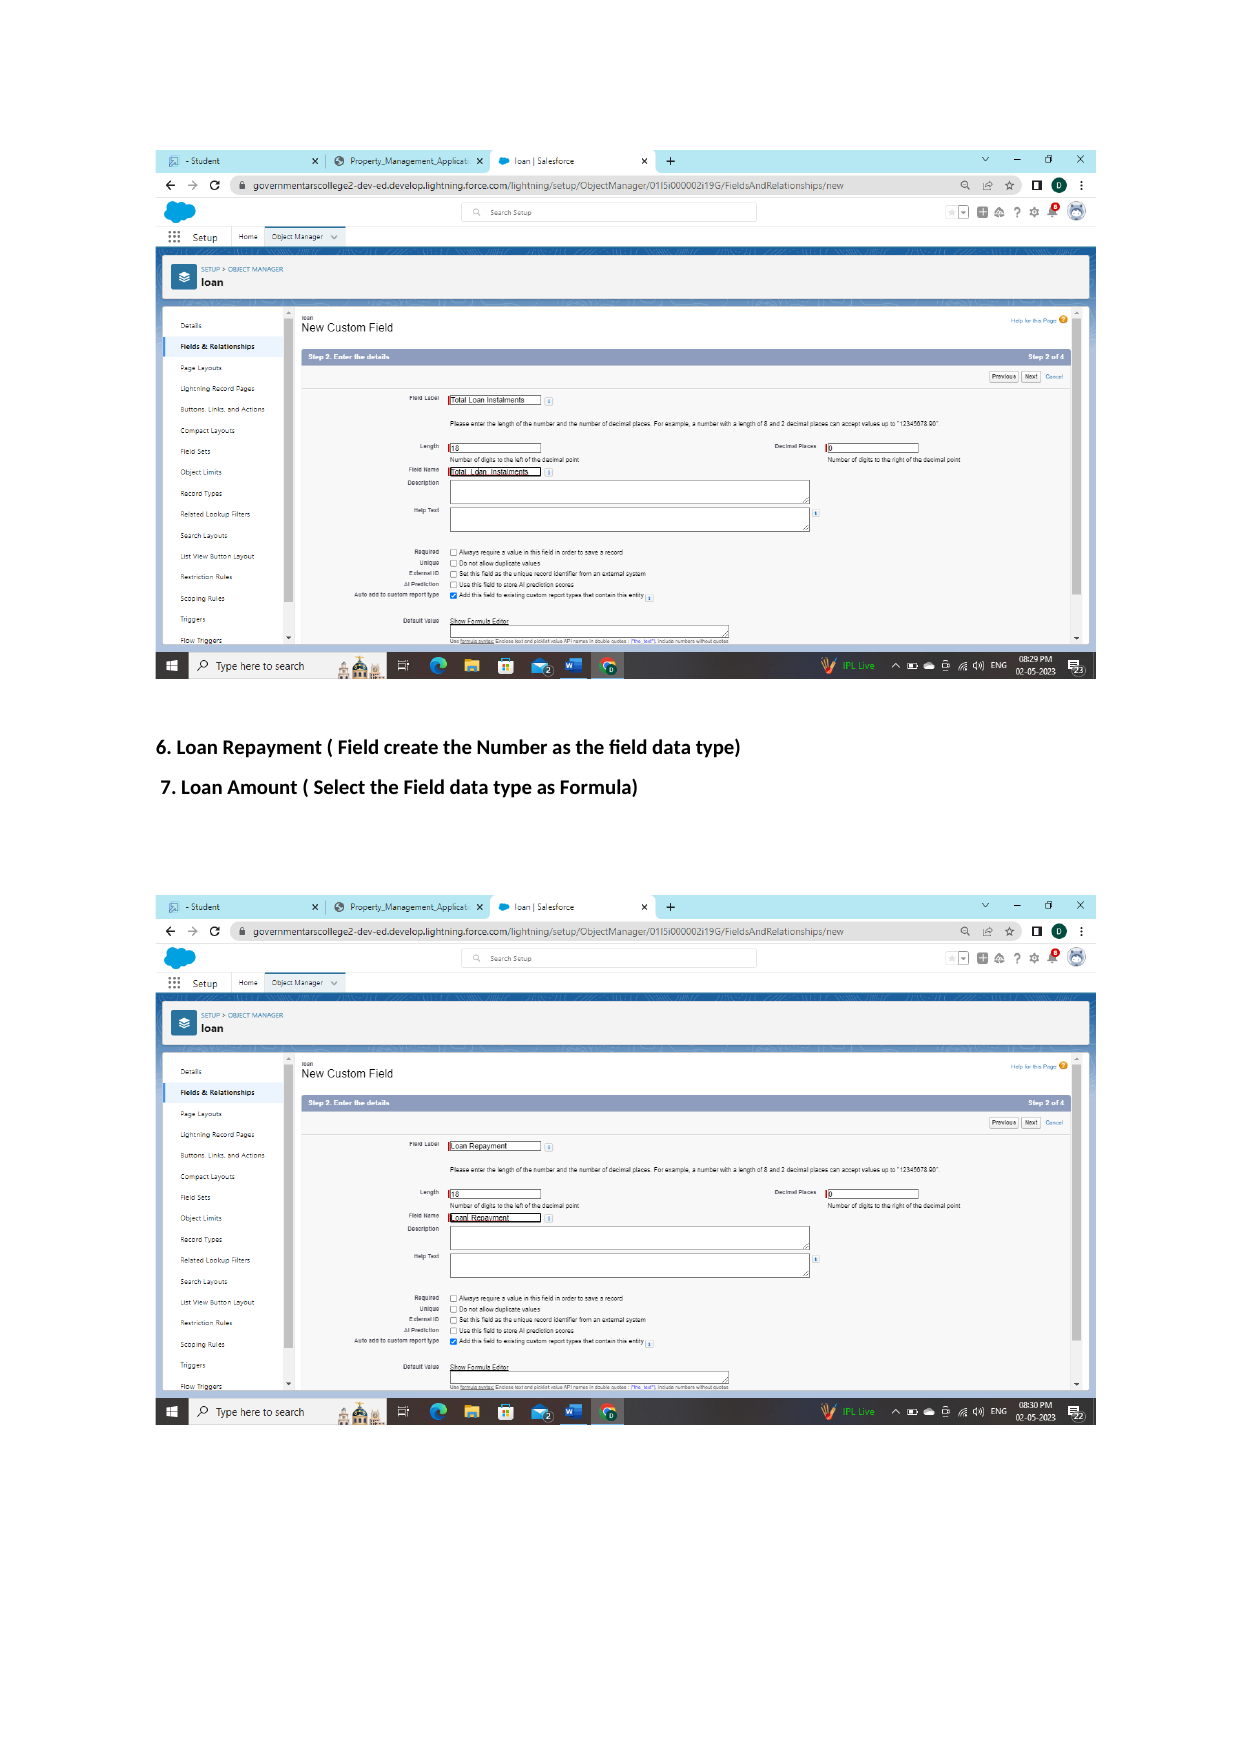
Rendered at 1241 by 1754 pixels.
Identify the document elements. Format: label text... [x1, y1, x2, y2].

picture [155, 895, 1096, 1425]
text 7. Loan Amount ( Select the Field data type as Formula) [156, 774, 1137, 800]
picture [155, 150, 1096, 679]
text 6. Loan Repayment ( Field create the Number as the field data type) [156, 734, 1137, 759]
